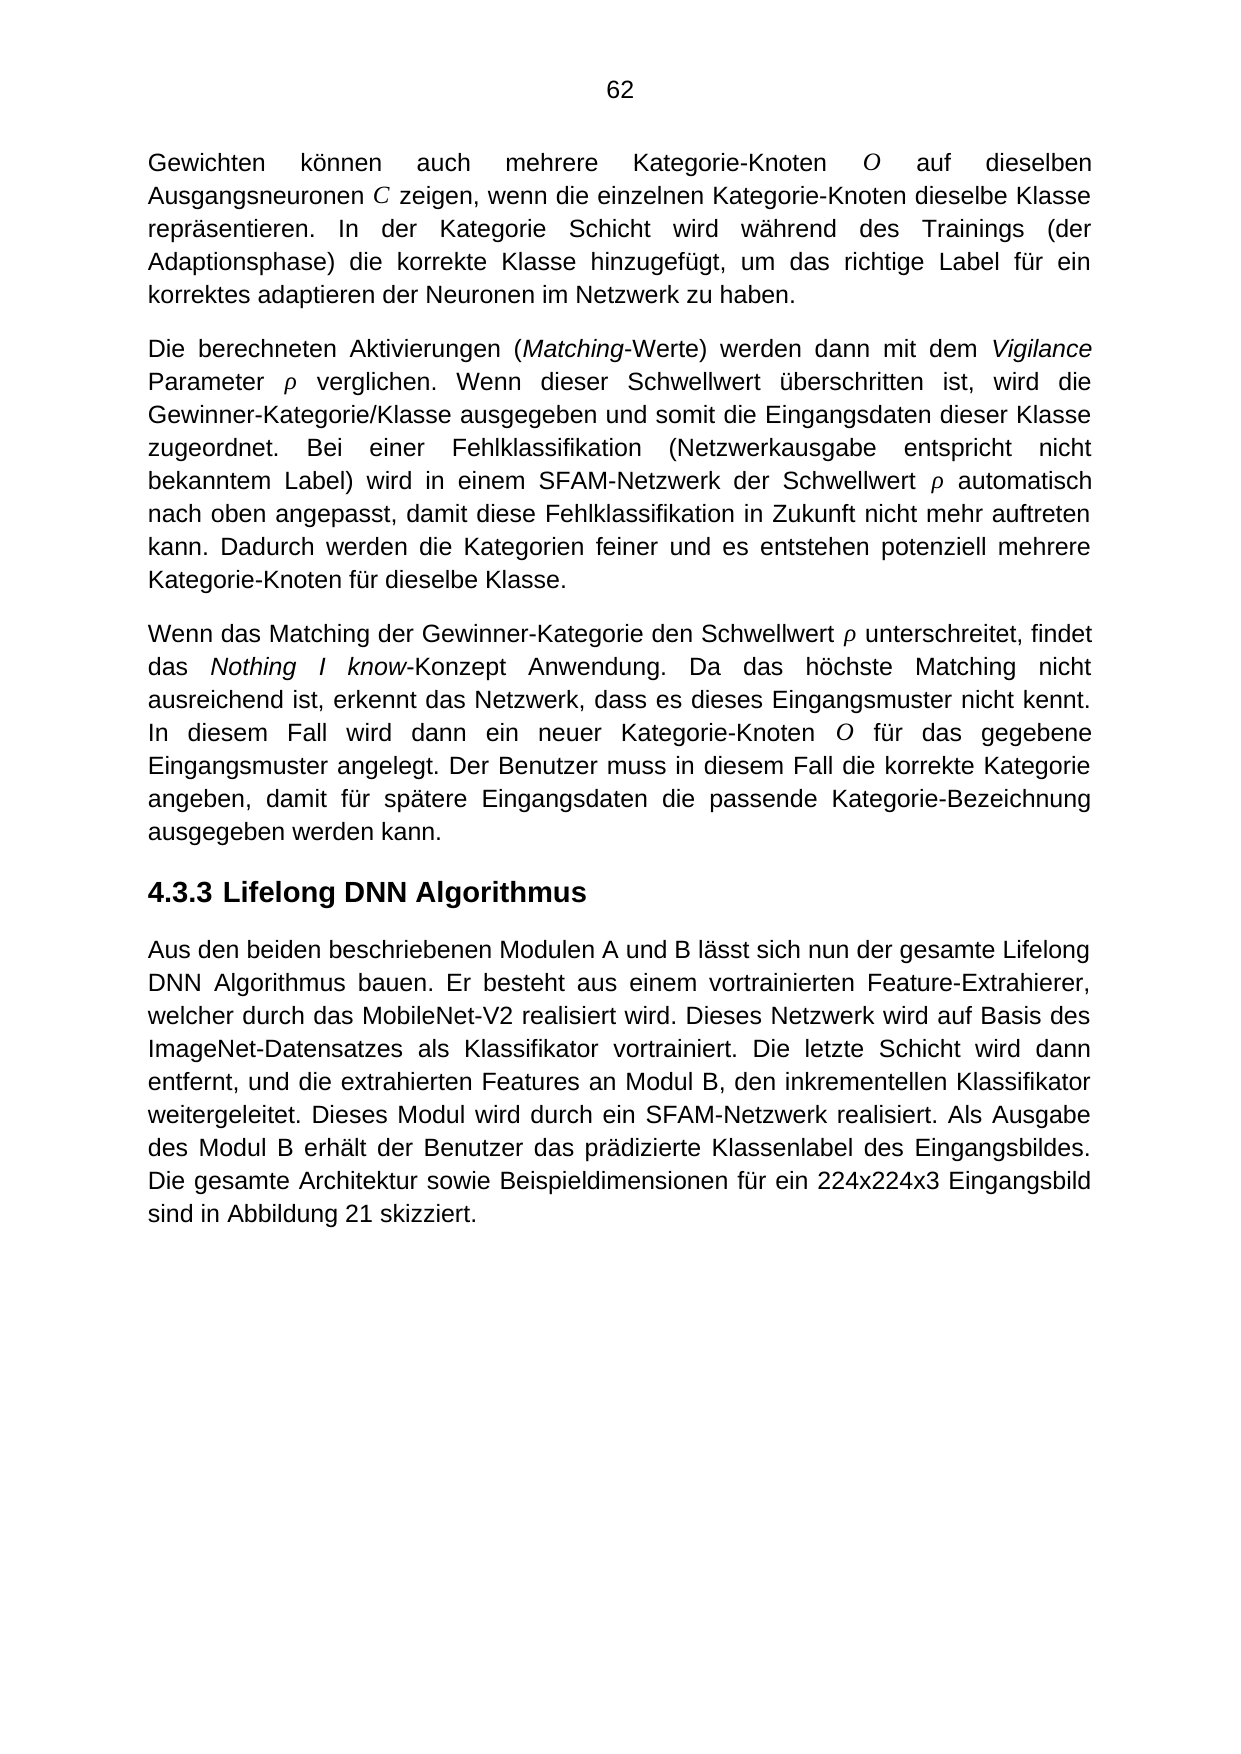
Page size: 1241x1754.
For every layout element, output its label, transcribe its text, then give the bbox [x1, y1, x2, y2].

text Wenn das Matching der Gewinner-Kategorie den Schwellwert unterschreitet, findet das Nothing I know-Konzept Anwendung. Da das höchste Matching nicht ausreichend ist, erkennt das Netzwerk, dass es dieses Eingangsmuster nicht kennt. In diesem Fall wird dann ein neuer Kategorie-Knoten für das gegebene Eingangsmuster angelegt. Der Benutzer muss in diesem Fall die korrekte Kategorie angeben, damit für spätere Eingangsdaten die passende Kategorie-Bezeichnung ausgegeben werden kann. [148, 619, 1092, 846]
text Die berechneten Aktivierungen (Matching-Werte) werden dann mit dem Vigilance Parameter verglichen. Wenn dieser Schwellwert überschritten ist, wird die Gewinner-Kategorie/Klasse ausgegeben und somit die Eingangsdaten dieser Klasse zugeordnet. Bei einer Fehlklassifikation (Netzwerkausgabe entspricht nicht bekanntem Label) wird in einem SFAM-Netzwerk der Schwellwert automatisch nach oben angepasst, damit diese Fehlklassifikation in Zukunft nicht mehr auftreten kann. Dadurch werden die Kategorien feiner und es entstehen potenziell mehrere Kategorie-Knoten für dieselbe Klasse. [148, 334, 1092, 593]
subtitle Lifelong DNN Algorithmus [148, 875, 1092, 908]
text Aus den beiden beschriebenen Modulen A und B lässt sich nun der gesamte Lifelong DNN Algorithmus bauen. Er besteht aus einem vortrainierten Feature-Extrahierer, welcher durch das MobileNet-V2 realisiert wird. Dieses Netzwerk wird auf Basis des ImageNet-Datensatzes als Klassifikator vortrainiert. Die letzte Schicht wird dann entfernt, und die extrahierten Features an Modul B, den inkrementellen Klassifikator weitergeleitet. Dieses Modul wird durch ein SFAM-Netzwerk realisiert. Als Ausgabe des Modul B erhält der Benutzer das prädizierte Klassenlabel des Eingangsbildes. Die gesamte Architektur sowie Beispieldimensionen für ein 224x224x3 Eingangsbild sind in Abbildung 21 skizziert. [148, 935, 1092, 1228]
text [148, 148, 1092, 308]
